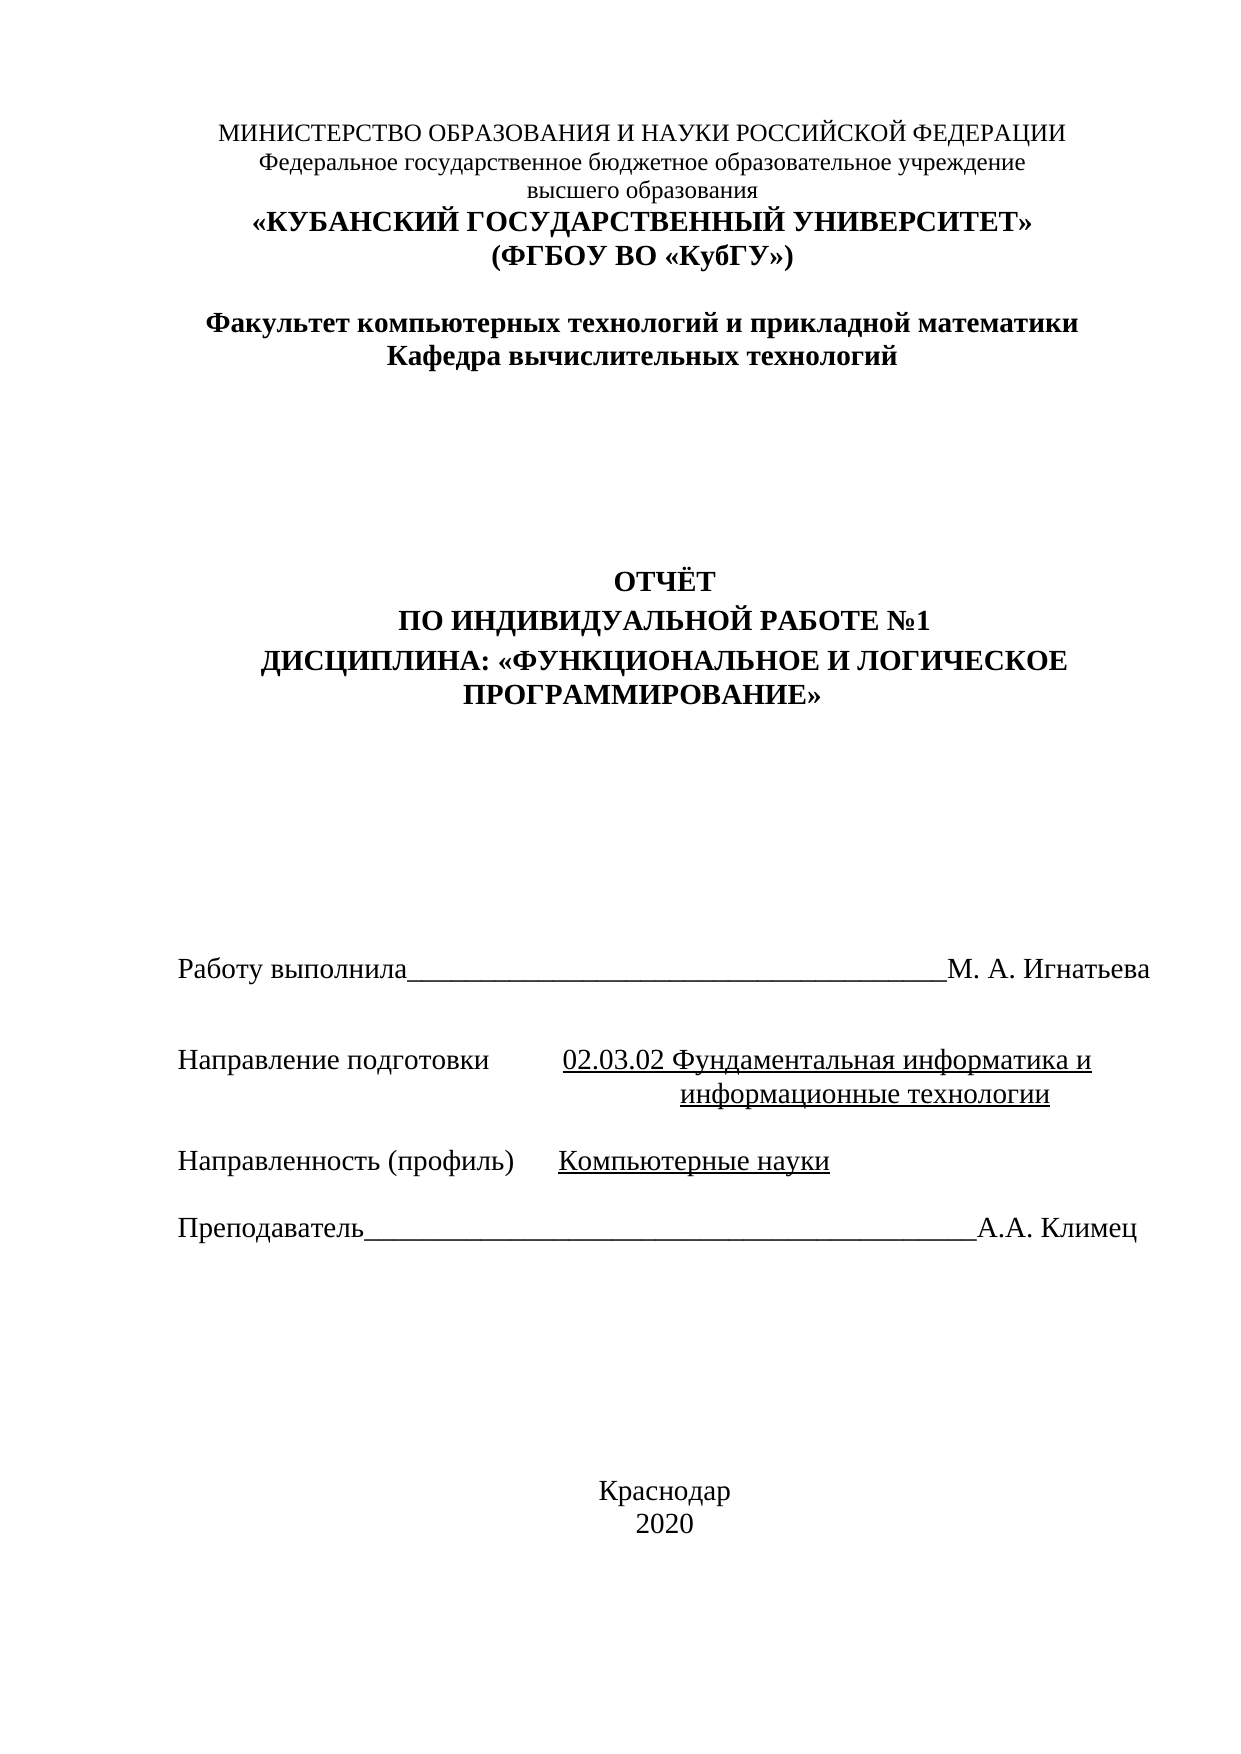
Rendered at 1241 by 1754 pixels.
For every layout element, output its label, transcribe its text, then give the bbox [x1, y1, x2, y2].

text 2020 [177, 1507, 1152, 1540]
text Направленность (профиль) Компьютерные науки [177, 1143, 1152, 1177]
text информационные технологии [177, 1076, 1152, 1109]
text МИНИСТЕРСТВО ОБРАЗОВАНИЯ И НАУКИ РОССИЙСКОЙ ФЕДЕРАЦИИ [133, 118, 1152, 147]
text (ФГБОУ ВО «КубГУ») [133, 238, 1152, 271]
text Кафедра вычислительных технологий [133, 338, 1152, 372]
text ПО ИНДИВИДУАЛЬНОЙ РАБОТЕ №1 [133, 603, 1152, 637]
text высшего образования [133, 176, 1152, 204]
text Федеральное государственное бюджетное образовательное учреждение [133, 147, 1152, 176]
text ОТЧЁТ [133, 564, 1152, 597]
text Преподаватель__________________________________________А.А. Климец [177, 1210, 1152, 1244]
text Направление подготовки 02.03.02 Фундаментальная информатика и [177, 1042, 1152, 1076]
text ДИСЦИПЛИНА: «ФУНКЦИОНАЛЬНОЕ И ЛОГИЧЕСКОЕ ПРОГРАММИРОВАНИЕ» [133, 643, 1152, 710]
text Работу выполнила_____________________________________М. А. Игнатьева [177, 951, 1152, 985]
text Краснодар [177, 1473, 1152, 1507]
text «КУБАНСКИЙ ГОСУДАРСТВЕННЫЙ УНИВЕРСИТЕТ» [133, 204, 1152, 238]
text Факультет компьютерных технологий и прикладной математики [133, 305, 1152, 338]
